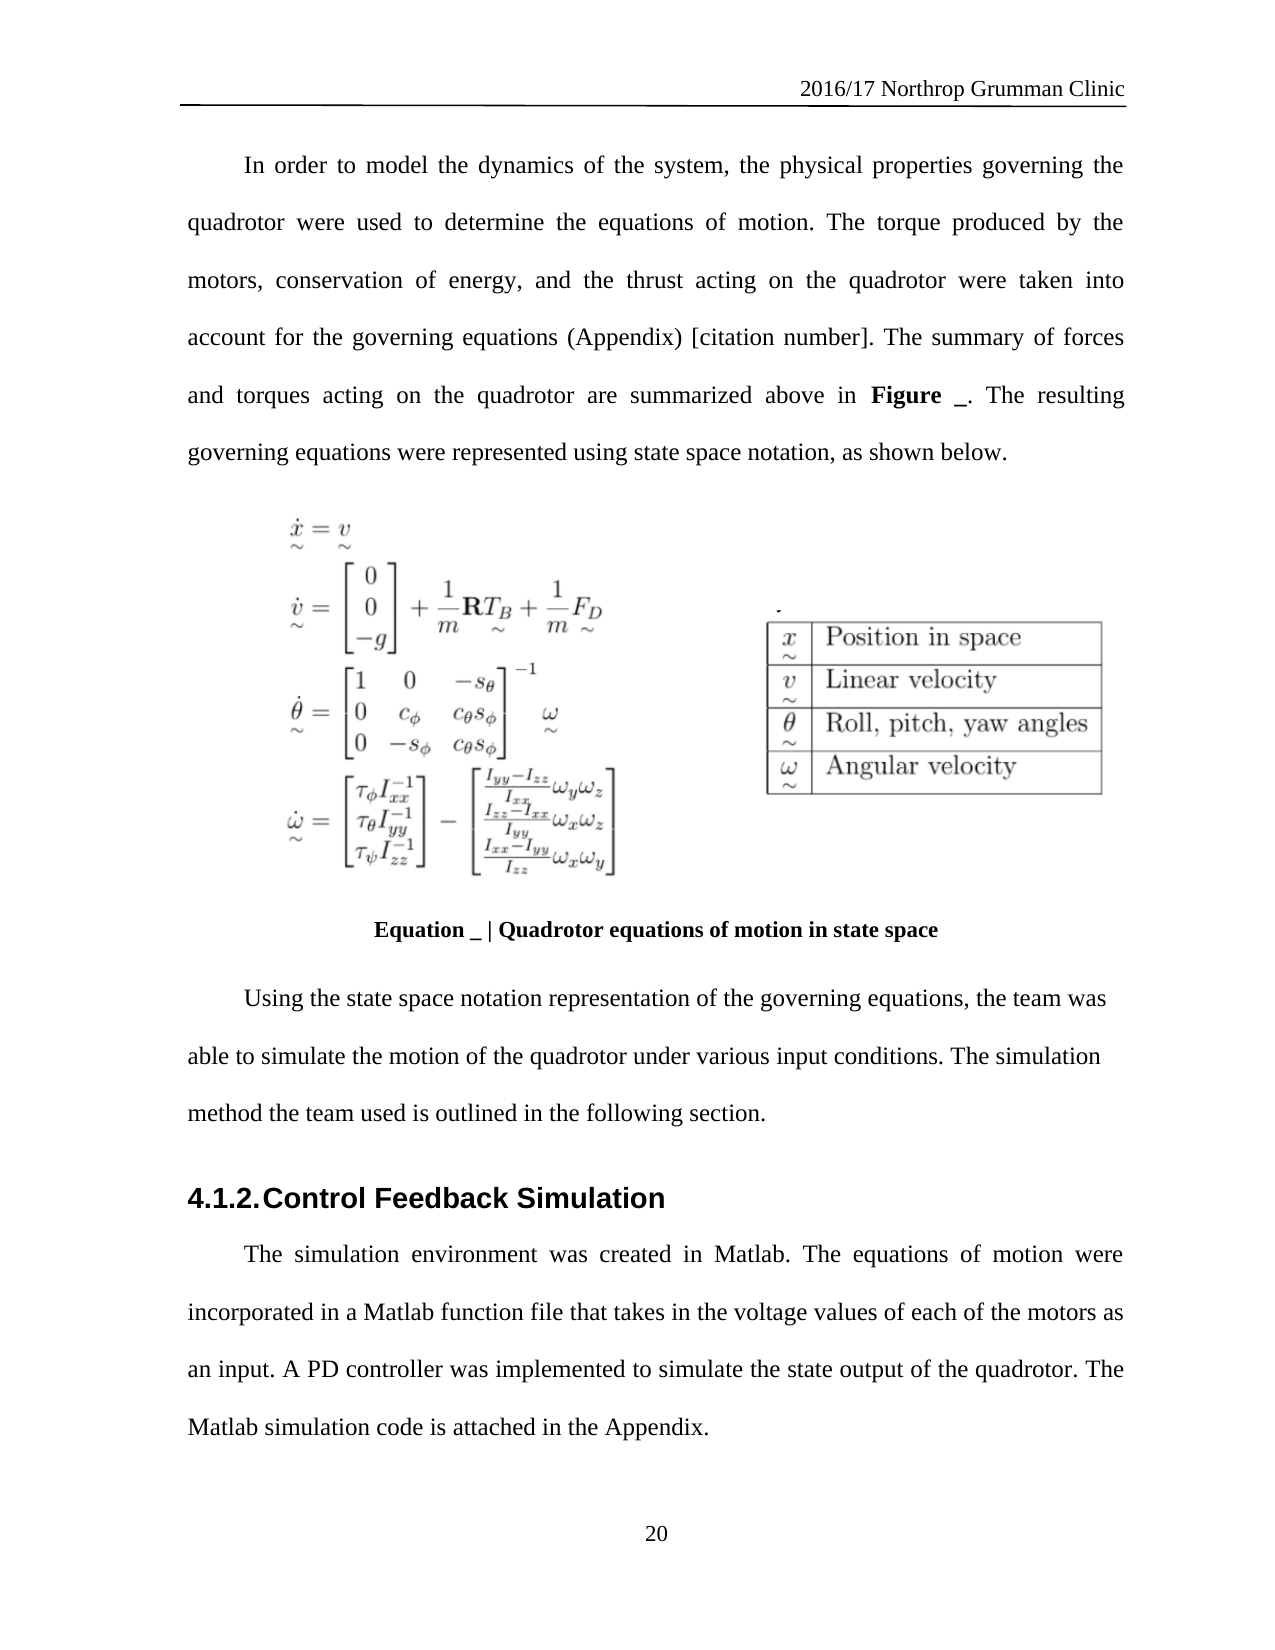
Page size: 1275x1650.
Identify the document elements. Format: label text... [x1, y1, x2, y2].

text Equation _ | Quadrotor equations of motion in state space [187, 916, 1125, 942]
subtitle Control Feedback Simulation [187, 1181, 1125, 1214]
text In order to model the dynamics of the system, the physical properties governing the quadrotor were used to determine the equations of motion. The torque produced by the motors, conservation of energy, and the thrust acting on the quadrotor were taken into account for the governing equations (Appendix) [citation number]. The summary of forces and torques acting on the quadrotor are summarized above in Figure _. The resulting governing equations were represented using state space notation, as shown below. [187, 150, 1125, 466]
text The simulation environment was created in Matlab. The equations of motion were incorporated in a Matlab function file that takes in the voltage values of each of the motors as an input. A PD controller was implemented to simulate the state output of the quadrotor. The Matlab simulation code is attached in the Appendix. [187, 1239, 1125, 1441]
text Using the state space notation representation of the governing equations, the team was able to simulate the motion of the quadrotor under various input conditions. The simulation method the team used is outlined in the following section. [187, 983, 1125, 1127]
picture [753, 610, 1116, 805]
picture [276, 507, 646, 904]
